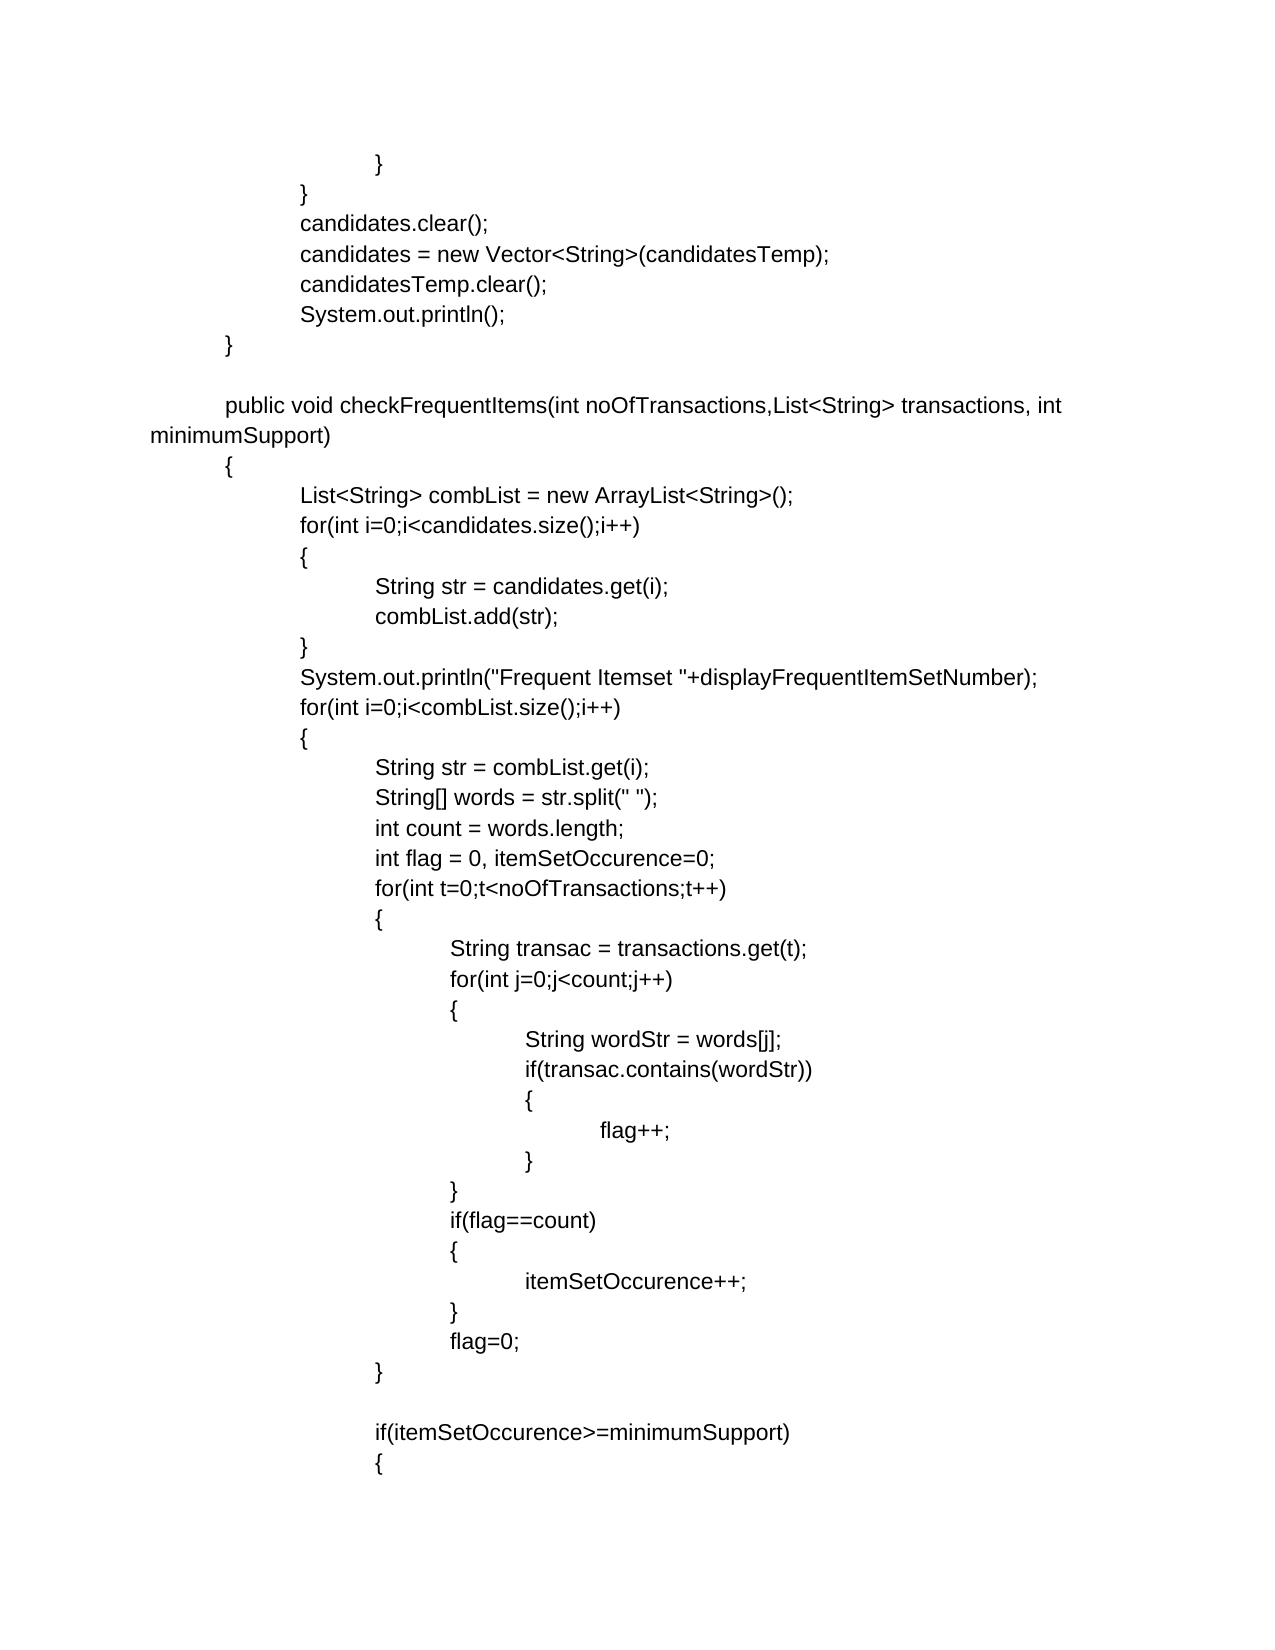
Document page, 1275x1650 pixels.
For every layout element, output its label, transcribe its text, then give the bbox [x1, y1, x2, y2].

text { [150, 905, 1125, 932]
text } [150, 180, 1125, 207]
text public void checkFrequentItems(int noOfTransactions,List<String> transactions, int minimumSupport) [150, 392, 1125, 448]
text int flag = 0, itemSetOccurence=0; [150, 845, 1125, 871]
text flag++; [150, 1117, 1125, 1143]
text String wordStr = words[j]; [150, 1026, 1125, 1052]
text } [150, 1298, 1125, 1324]
text { [150, 1237, 1125, 1264]
text itemSetOccurence++; [150, 1268, 1125, 1294]
text } [150, 1147, 1125, 1173]
text candidatesTemp.clear(); [150, 271, 1125, 297]
text int count = words.length; [150, 814, 1125, 841]
text candidates.clear(); [150, 210, 1125, 237]
text if(flag==count) [150, 1207, 1125, 1234]
text { [150, 1086, 1125, 1113]
text System.out.println("Frequent Itemset "+displayFrequentItemSetNumber); [150, 663, 1125, 690]
text } [150, 331, 1125, 358]
text { [150, 452, 1125, 478]
text if(transac.contains(wordStr)) [150, 1056, 1125, 1083]
text { [150, 543, 1125, 569]
text String str = combList.get(i); [150, 754, 1125, 781]
text { [150, 1449, 1125, 1475]
text for(int t=0;t<noOfTransactions;t++) [150, 875, 1125, 901]
text for(int i=0;i<combList.size();i++) [150, 694, 1125, 720]
text candidates = new Vector<String>(candidatesTemp); [150, 241, 1125, 267]
text String transac = transactions.get(t); [150, 935, 1125, 962]
text String str = candidates.get(i); [150, 573, 1125, 599]
text for(int i=0;i<candidates.size();i++) [150, 512, 1125, 539]
text { [150, 996, 1125, 1022]
text { [150, 724, 1125, 750]
text for(int j=0;j<count;j++) [150, 966, 1125, 992]
text if(itemSetOccurence>=minimumSupport) [150, 1419, 1125, 1445]
text } [150, 150, 1125, 176]
text List<String> combList = new ArrayList<String>(); [150, 482, 1125, 509]
text String[] words = str.split(" "); [150, 784, 1125, 811]
text } [150, 633, 1125, 660]
text } [150, 1358, 1125, 1385]
text flag=0; [150, 1328, 1125, 1354]
text combList.add(str); [150, 603, 1125, 629]
text } [150, 1177, 1125, 1203]
text System.out.println(); [150, 301, 1125, 327]
